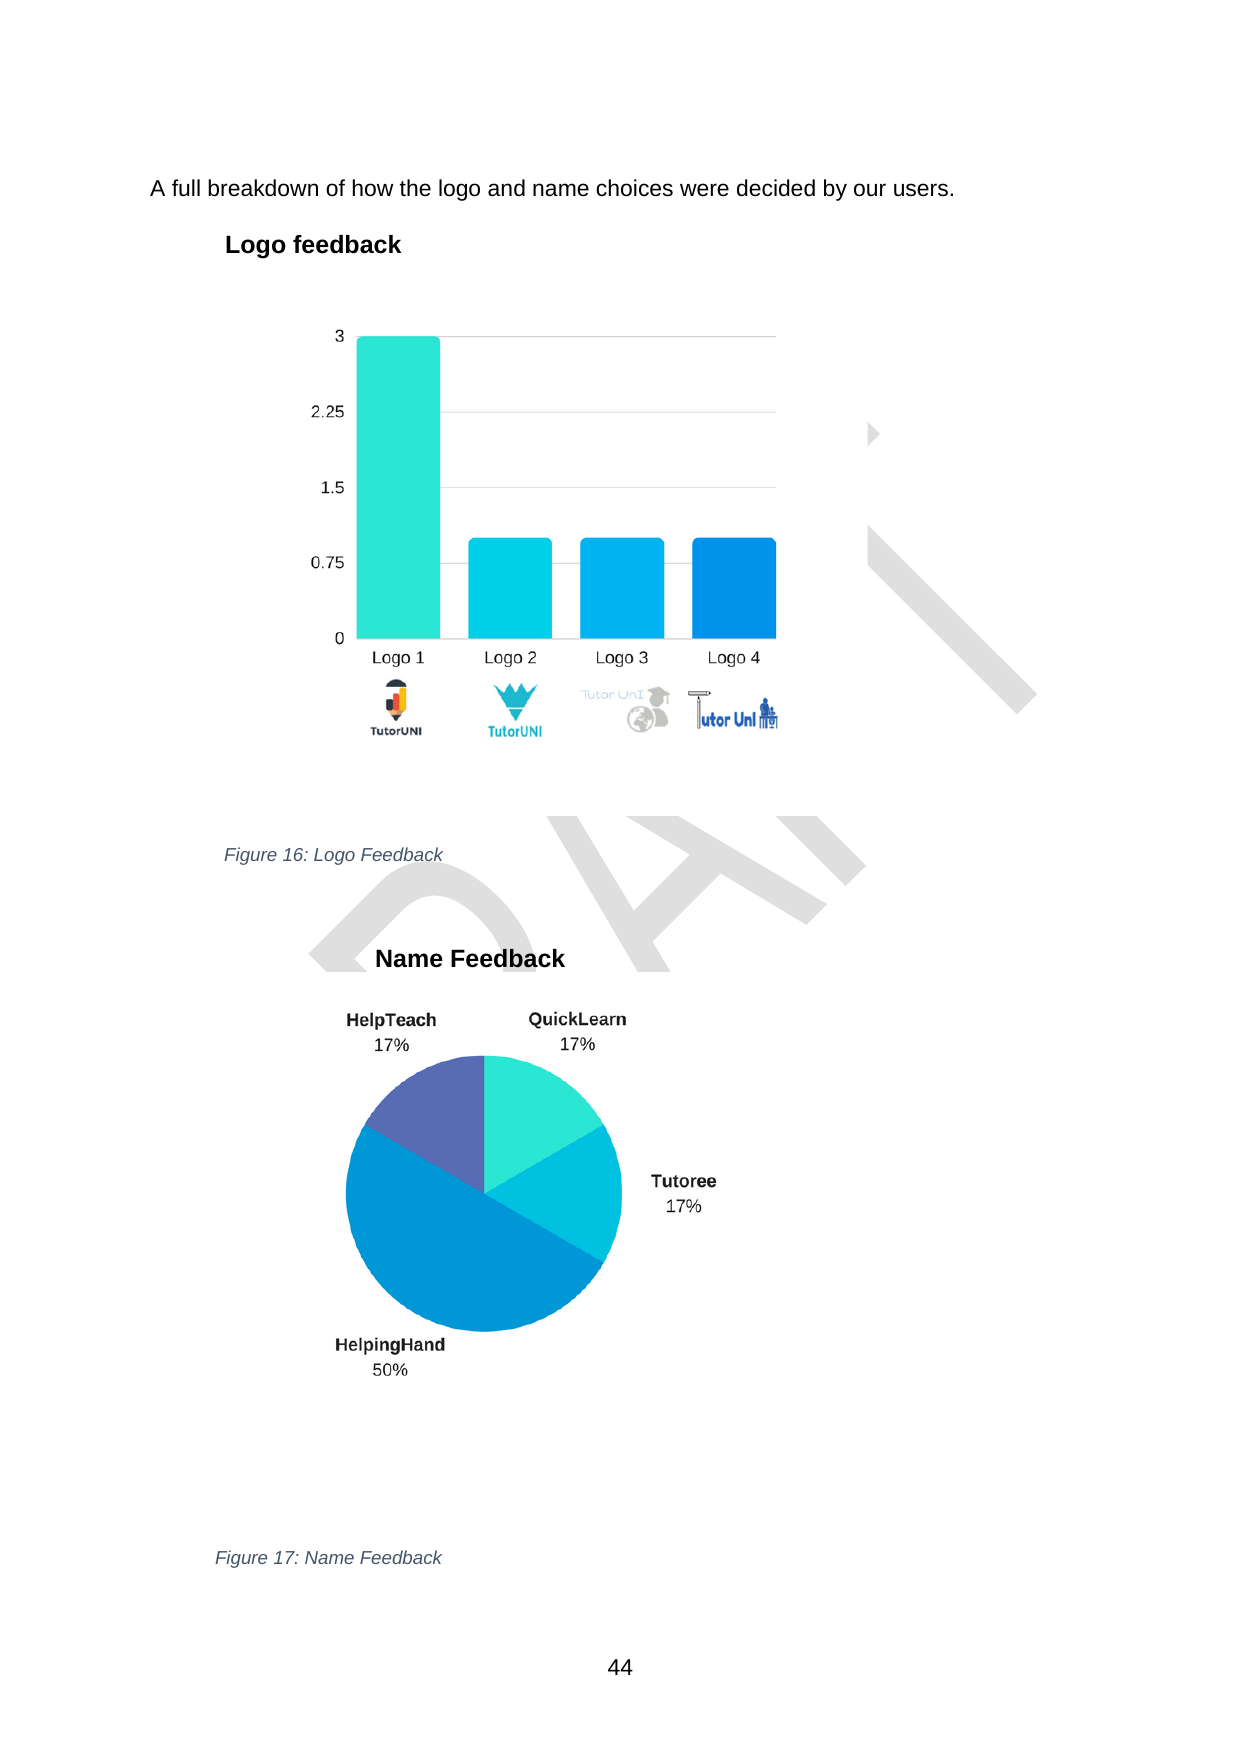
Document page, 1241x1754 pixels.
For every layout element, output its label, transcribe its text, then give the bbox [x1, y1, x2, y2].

text A full breakdown of how the logo and name choices were decided by our users. [150, 175, 1090, 201]
text Name Feedback [374, 944, 1090, 973]
text Logo feedback [150, 231, 1090, 259]
picture [223, 284, 868, 816]
picture [150, 972, 817, 1512]
